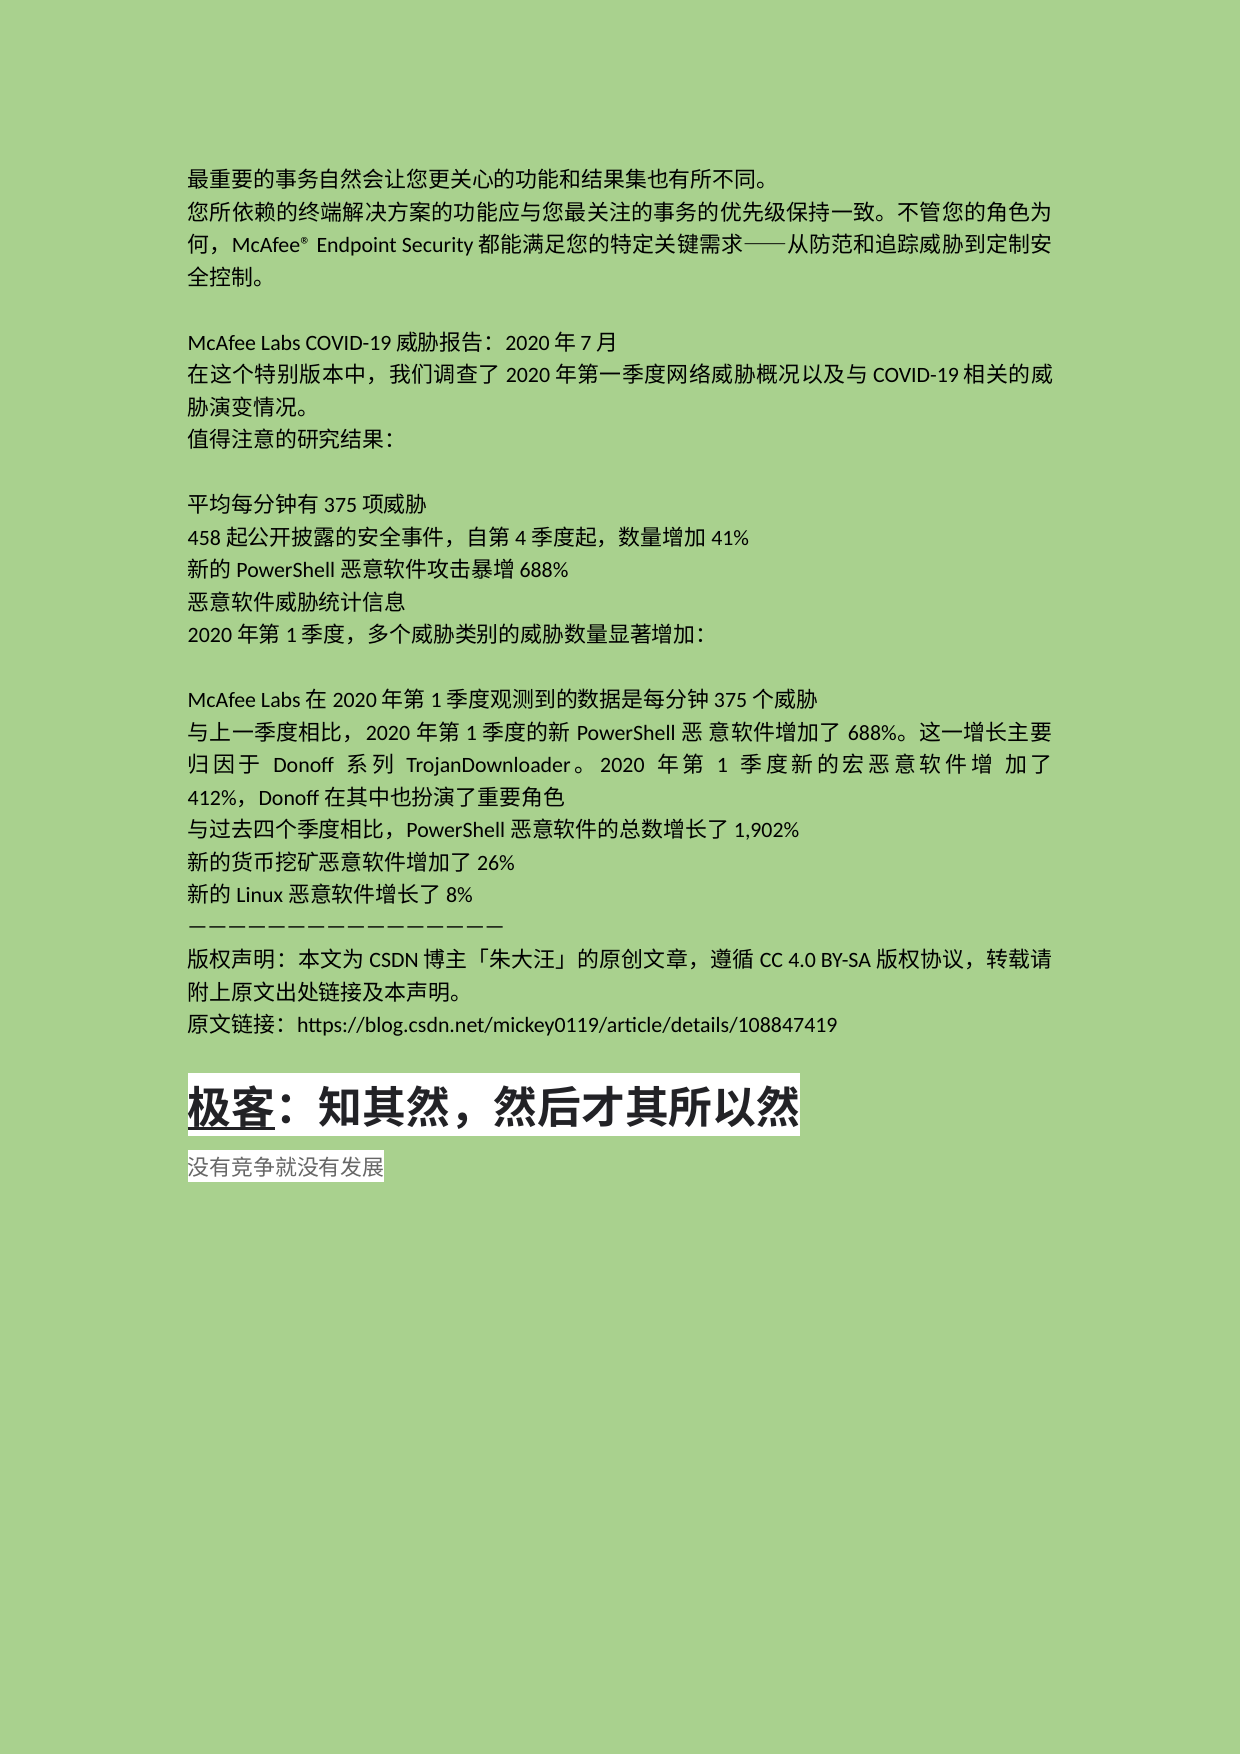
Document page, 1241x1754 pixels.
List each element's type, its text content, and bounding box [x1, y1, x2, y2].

text 与过去四个季度相比，PowerShell 恶意软件的总数增长了 1,902% [187, 812, 1053, 844]
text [187, 162, 1053, 194]
text 新的 PowerShell 恶意软件攻击暴增688% [187, 552, 1053, 584]
text 458 起公开披露的安全事件，自第 4 季度起，数量增加 41% [187, 519, 1053, 552]
text 您所依赖的终端解决方案的功能应与您最关注的事务的优先级保持一致。不管您的角色为何，McAfee® Endpoint Security都能满足您的特定关键需求——从防范和追踪威胁到定制安全控制。 [187, 194, 1053, 292]
text 在这个特别版本中，我们调查了2020年第一季度网络威胁概况以及与COVID-19相关的威胁演变情况。 [187, 357, 1053, 422]
text ———————————————— [187, 909, 1053, 942]
text 没有竞争就没有发展 [187, 1149, 1053, 1182]
text McAfee Labs 在 2020 年第 1 季度观测到的数据是每分钟 375 个威胁 [187, 682, 1053, 714]
subtitle 极客：知其然，然后才其所以然 [187, 1072, 1053, 1137]
text 版权声明：本文为CSDN博主「朱大汪」的原创文章，遵循CC 4.0 BY-SA版权协议，转载请附上原文出处链接及本声明。 [187, 942, 1053, 1007]
text 恶意软件威胁统计信息 [187, 584, 1053, 617]
text 与上一季度相比，2020 年第 1 季度的新 PowerShell 恶 意软件增加了 688%。这一增长主要归因于 Donoff 系列 TrojanDownloader。2020 年第 1 季度新的宏恶意软件增 加了 412%，Donoff 在其中也扮演了重要角色 [187, 714, 1053, 812]
text 新的 Linux 恶意软件增长了 8% [187, 877, 1053, 909]
text 值得注意的研究结果： [187, 422, 1053, 454]
text McAfee Labs COVID-19威胁报告：2020年7月 [187, 324, 1053, 357]
text 新的货币挖矿恶意软件增加了 26% [187, 844, 1053, 877]
text 平均每分钟有 375 项威胁 [187, 487, 1053, 519]
text 原文链接：https://blog.csdn.net/mickey0119/article/details/108847419 [187, 1007, 1053, 1039]
text 2020 年第 1 季度，多个威胁类别的威胁数量显著增加： [187, 617, 1053, 649]
